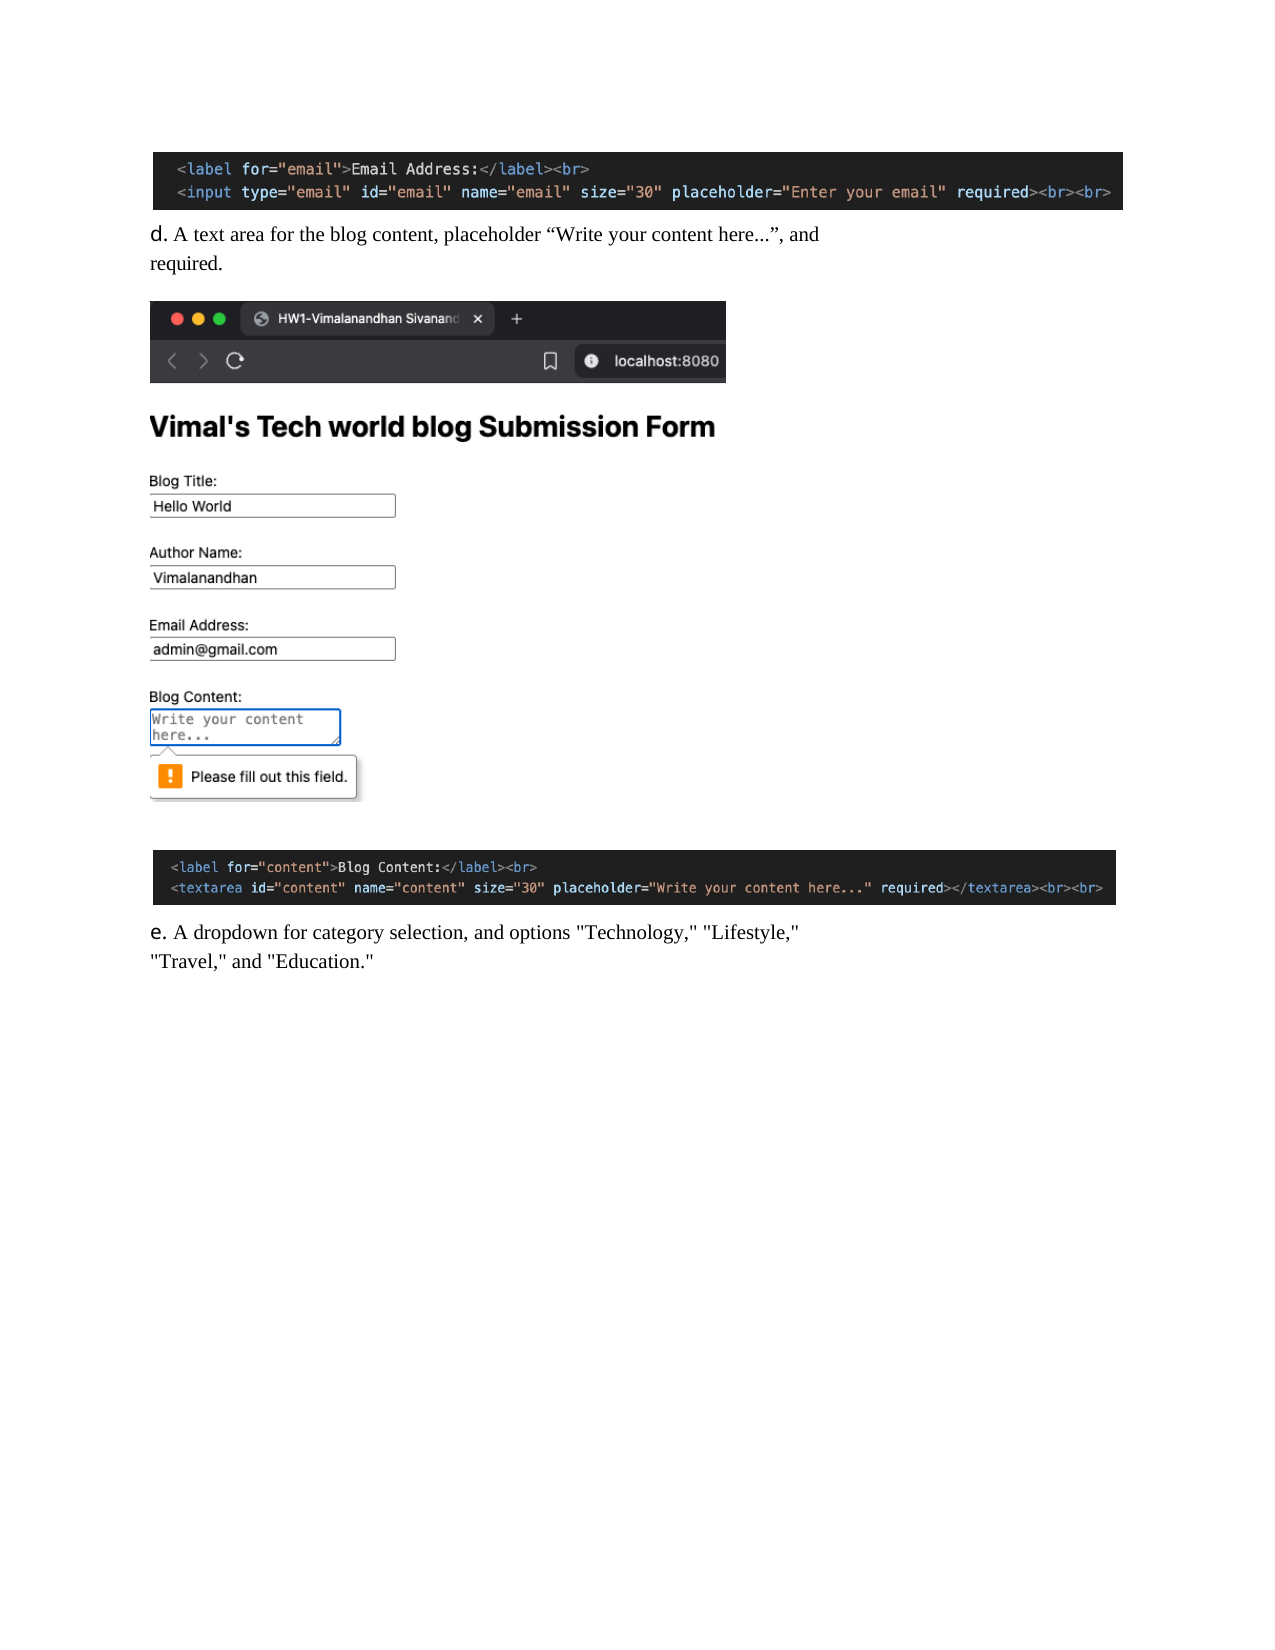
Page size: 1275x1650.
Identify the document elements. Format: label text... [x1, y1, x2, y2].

list A dropdown for category selection, and options "Technology," "Lifestyle," "Travel," and "Education." [150, 857, 840, 973]
list A text area for the blog content, placeholder “Write your content here...”, and required. [150, 219, 877, 275]
picture [153, 152, 1123, 210]
picture [150, 301, 726, 802]
picture [153, 850, 1116, 905]
